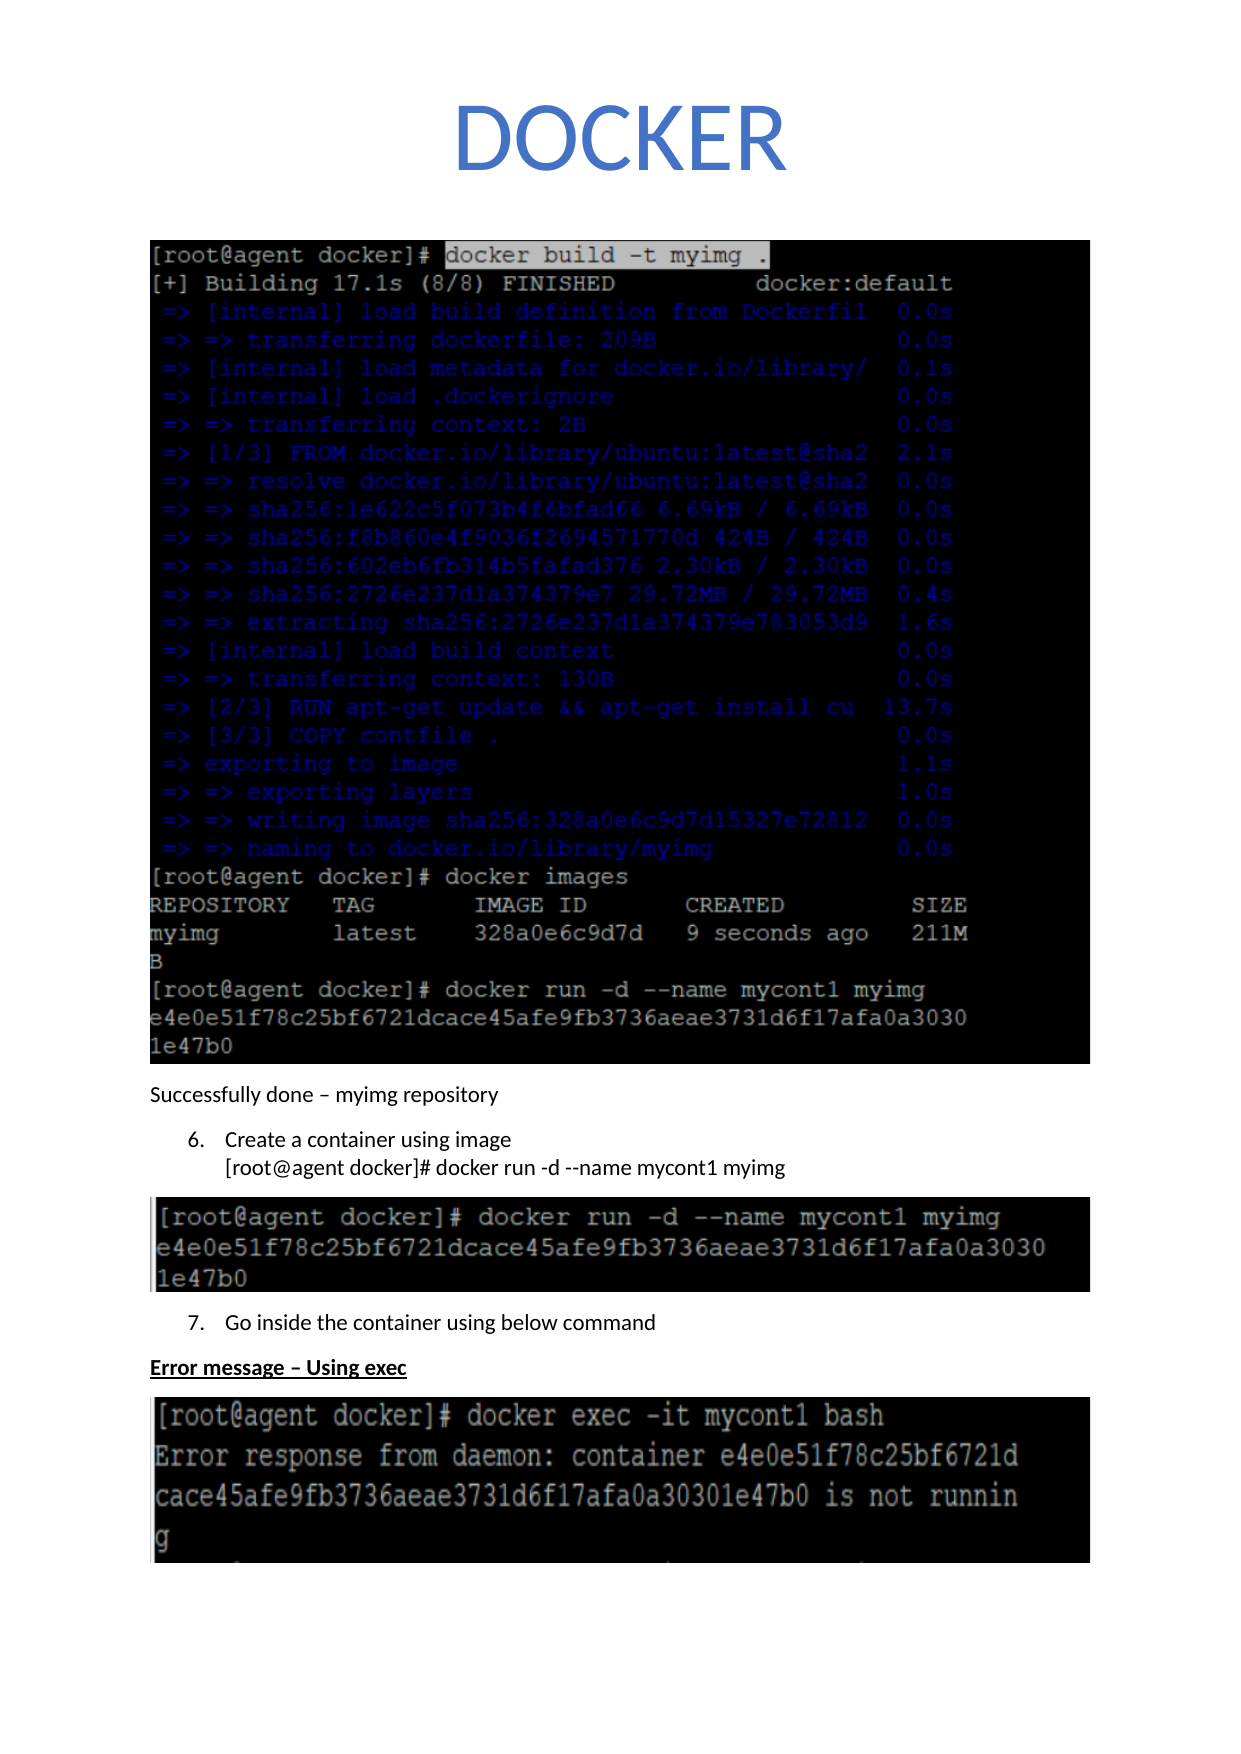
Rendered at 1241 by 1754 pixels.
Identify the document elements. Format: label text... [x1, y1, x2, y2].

picture [150, 1397, 1091, 1563]
text Error message – Using exec [150, 1353, 1090, 1381]
picture [150, 1197, 1091, 1292]
list [root@agent docker]# docker run -d --name mycont1 myimg [225, 1153, 1090, 1181]
list Go inside the container using below command [187, 1308, 1090, 1337]
text Successfully done – myimg repository [150, 1080, 1090, 1108]
list Create a container using image [187, 1125, 1090, 1153]
picture [150, 240, 1091, 1064]
